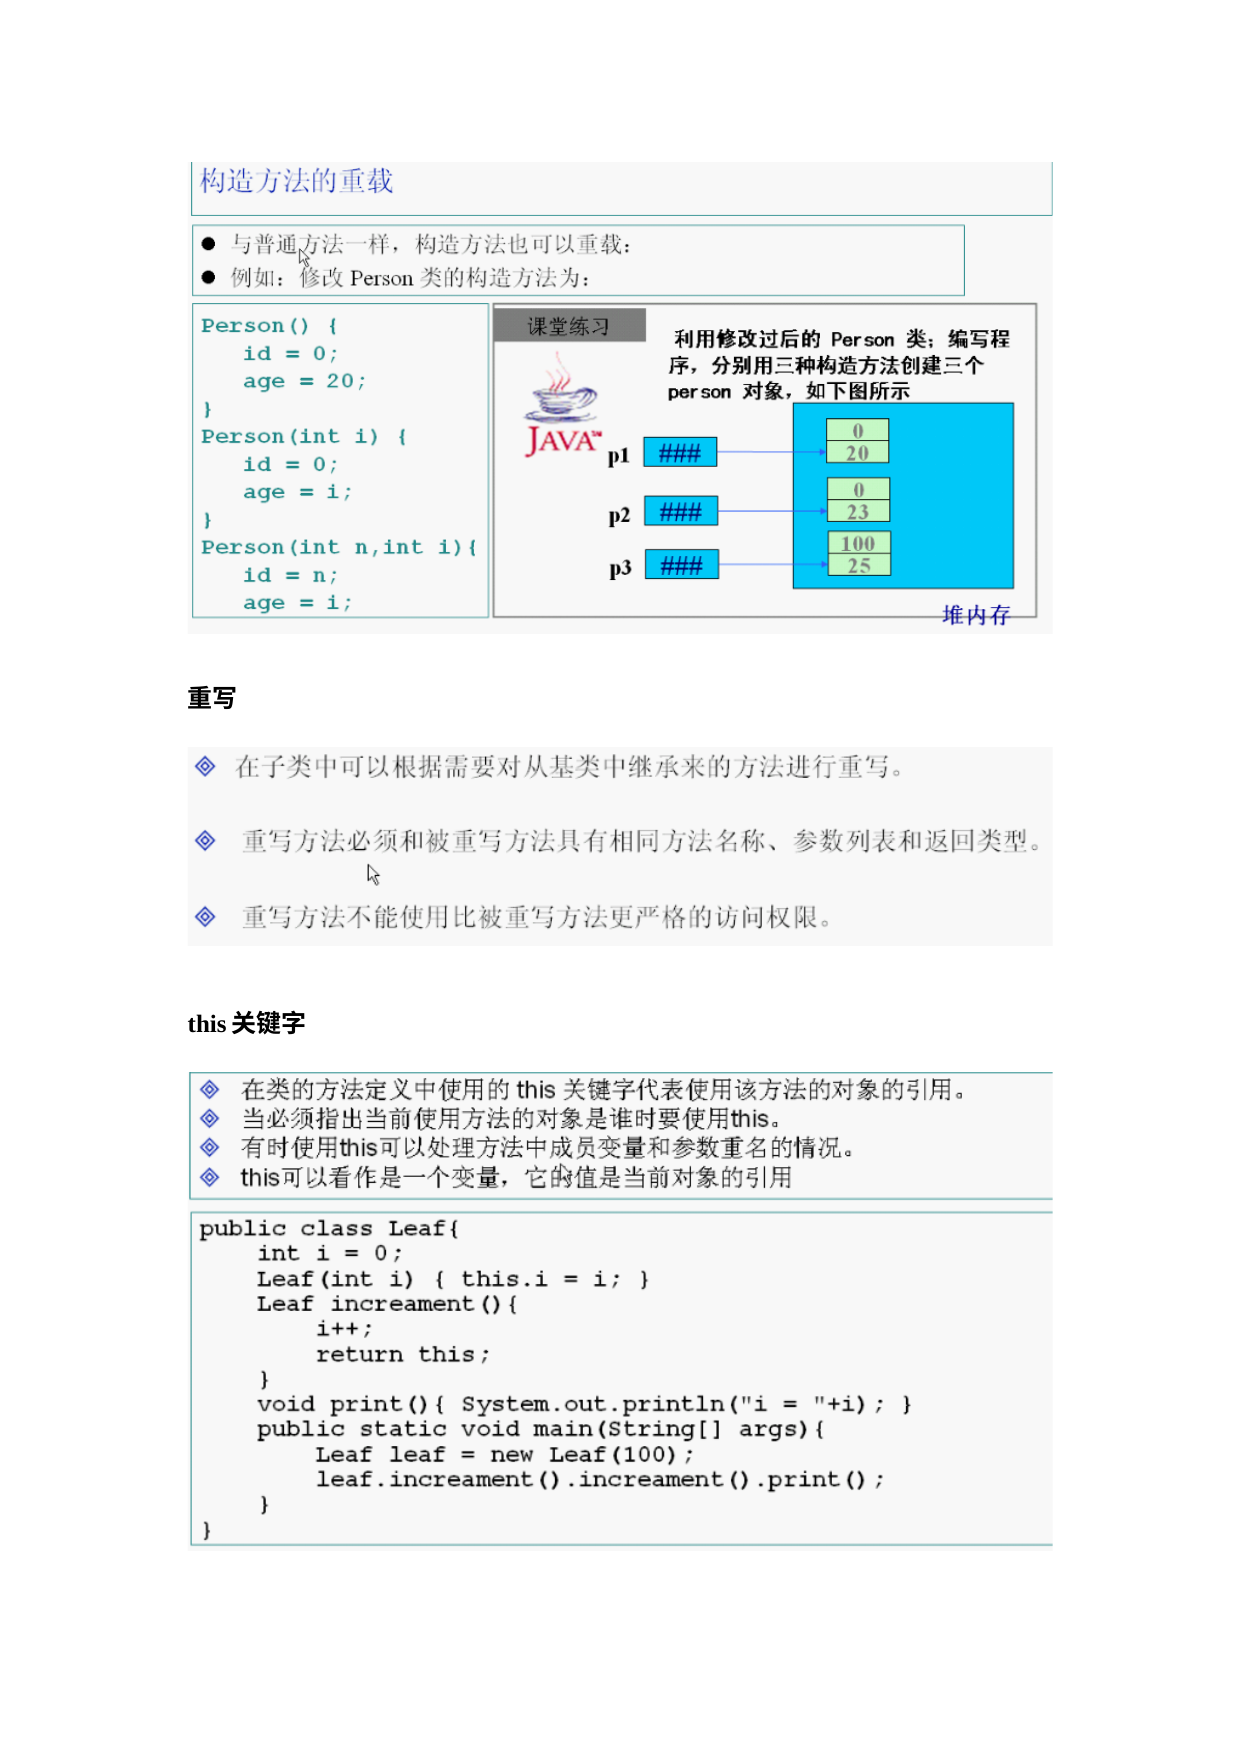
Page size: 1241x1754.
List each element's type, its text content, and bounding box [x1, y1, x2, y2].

picture [187, 162, 1053, 634]
subtitle this关键字 [187, 989, 1053, 1054]
picture [187, 747, 1053, 946]
picture [187, 1072, 1053, 1551]
subtitle 重写 [187, 664, 1053, 729]
